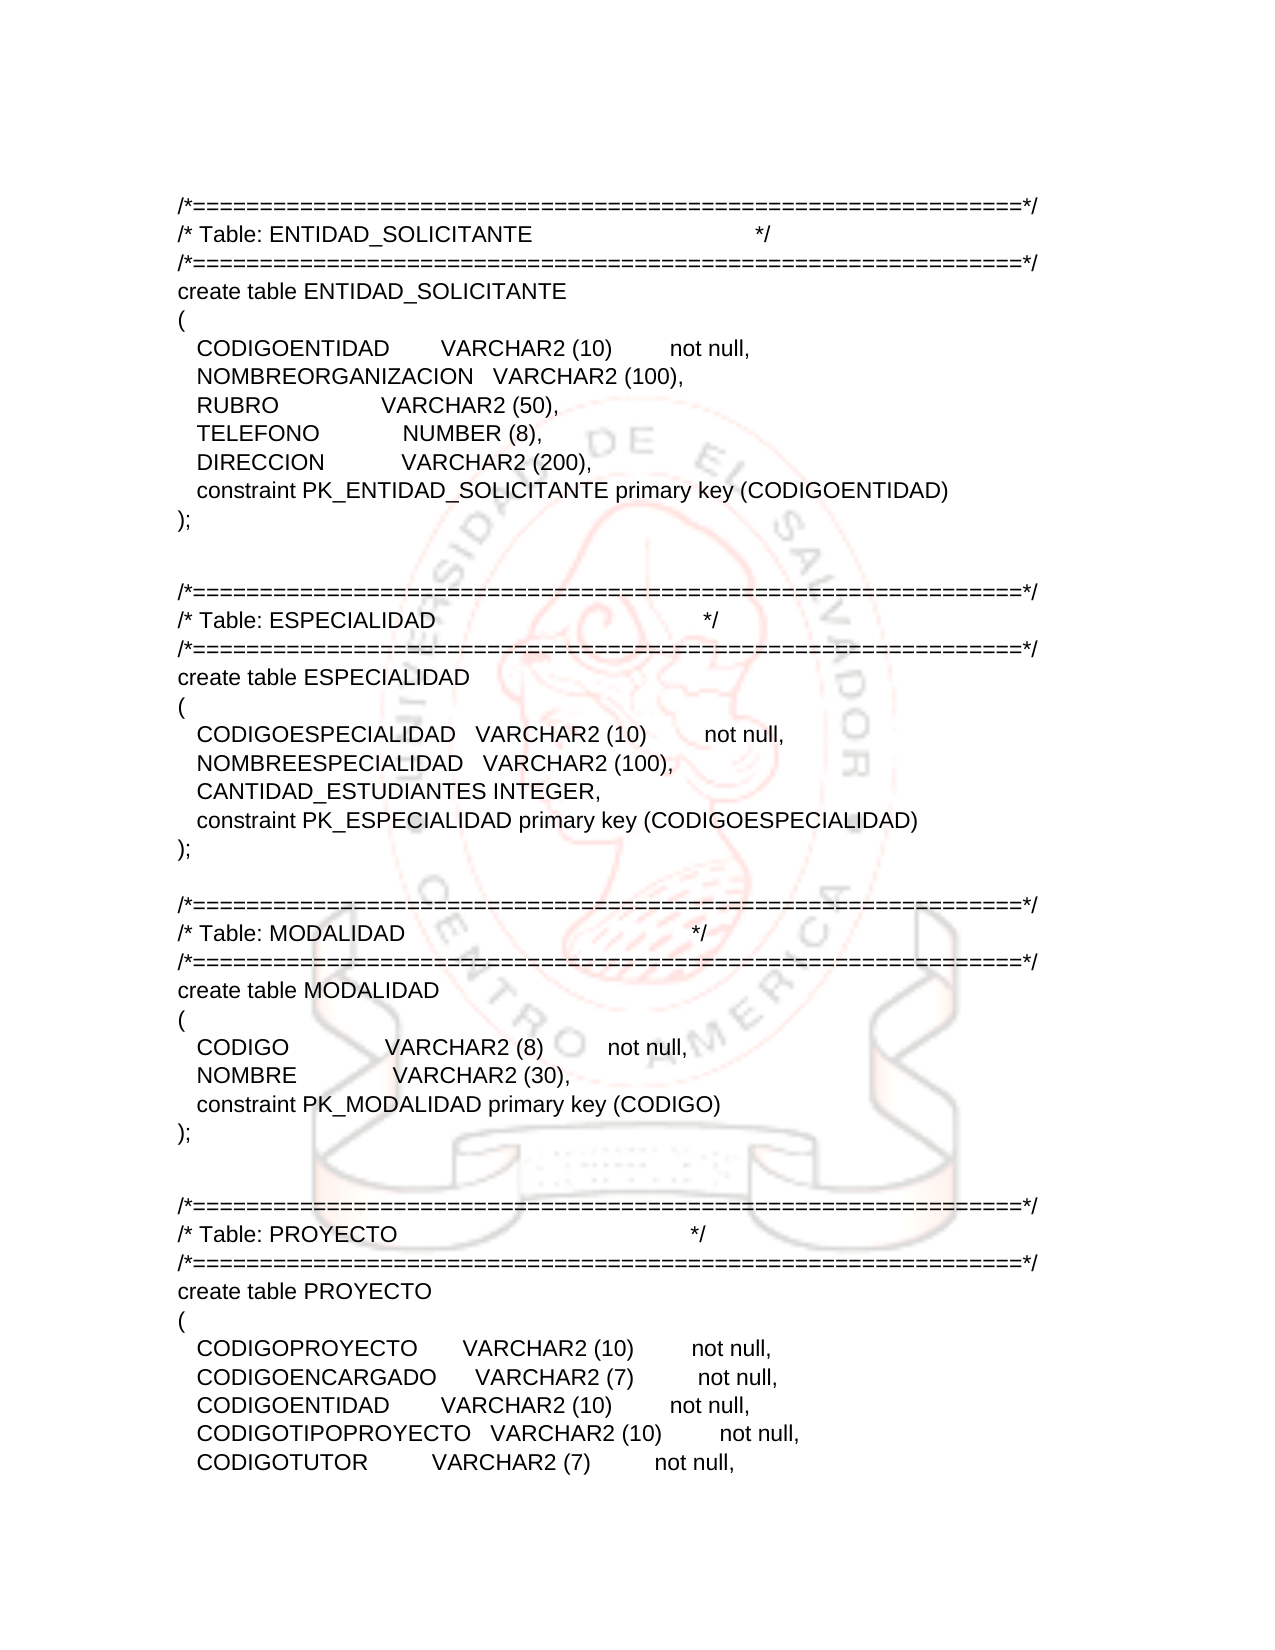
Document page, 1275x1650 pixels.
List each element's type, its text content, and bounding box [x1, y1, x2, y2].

text CODIGOPROYECTO VARCHAR2 (10) not null, [177, 1335, 1098, 1361]
text /* Table: PROYECTO */ [177, 1221, 1098, 1248]
text /*==============================================================*/ [177, 949, 1098, 975]
text CODIGOENTIDAD VARCHAR2 (10) not null, [177, 335, 1098, 361]
text CODIGOTUTOR VARCHAR2 (7) not null, [177, 1449, 1098, 1475]
text create table PROYECTO [177, 1278, 1098, 1304]
text ( [177, 1006, 1098, 1032]
text ); [177, 835, 1098, 861]
text ( [177, 306, 1098, 333]
text constraint PK_ESPECIALIDAD primary key (CODIGOESPECIALIDAD) [177, 807, 1098, 833]
text CODIGOESPECIALIDAD VARCHAR2 (10) not null, [177, 721, 1098, 748]
text /*==============================================================*/ [177, 579, 1098, 605]
text constraint PK_ENTIDAD_SOLICITANTE primary key (CODIGOENTIDAD) [177, 477, 1098, 503]
text CODIGOENTIDAD VARCHAR2 (10) not null, [177, 1392, 1098, 1418]
text /* Table: ESPECIALIDAD */ [177, 607, 1098, 634]
text NOMBREESPECIALIDAD VARCHAR2 (100), [177, 750, 1098, 776]
text CANTIDAD_ESTUDIANTES INTEGER, [177, 778, 1098, 804]
text RUBRO VARCHAR2 (50), [177, 392, 1098, 418]
text ( [177, 1307, 1098, 1333]
text create table ESPECIALIDAD [177, 664, 1098, 691]
text ); [177, 1119, 1098, 1146]
text /* Table: MODALIDAD */ [177, 920, 1098, 947]
text /*==============================================================*/ [177, 636, 1098, 662]
text CODIGO VARCHAR2 (8) not null, [177, 1034, 1098, 1060]
text CODIGOENCARGADO VARCHAR2 (7) not null, [177, 1363, 1098, 1390]
text NOMBRE VARCHAR2 (30), [177, 1062, 1098, 1089]
text CODIGOTIPOPROYECTO VARCHAR2 (10) not null, [177, 1420, 1098, 1447]
text /*==============================================================*/ [177, 1193, 1098, 1219]
text ( [177, 693, 1098, 719]
text constraint PK_MODALIDAD primary key (CODIGO) [177, 1091, 1098, 1117]
text /*==============================================================*/ [177, 892, 1098, 918]
text /* Table: ENTIDAD_SOLICITANTE */ [177, 221, 1098, 247]
text DIRECCION VARCHAR2 (200), [177, 449, 1098, 475]
text /*==============================================================*/ [177, 193, 1098, 219]
text create table MODALIDAD [177, 977, 1098, 1003]
text ); [177, 506, 1098, 532]
text /*==============================================================*/ [177, 1250, 1098, 1276]
text create table ENTIDAD_SOLICITANTE [177, 278, 1098, 304]
text NOMBREORGANIZACION VARCHAR2 (100), [177, 363, 1098, 390]
text /*==============================================================*/ [177, 249, 1098, 276]
text TELEFONO NUMBER (8), [177, 420, 1098, 447]
